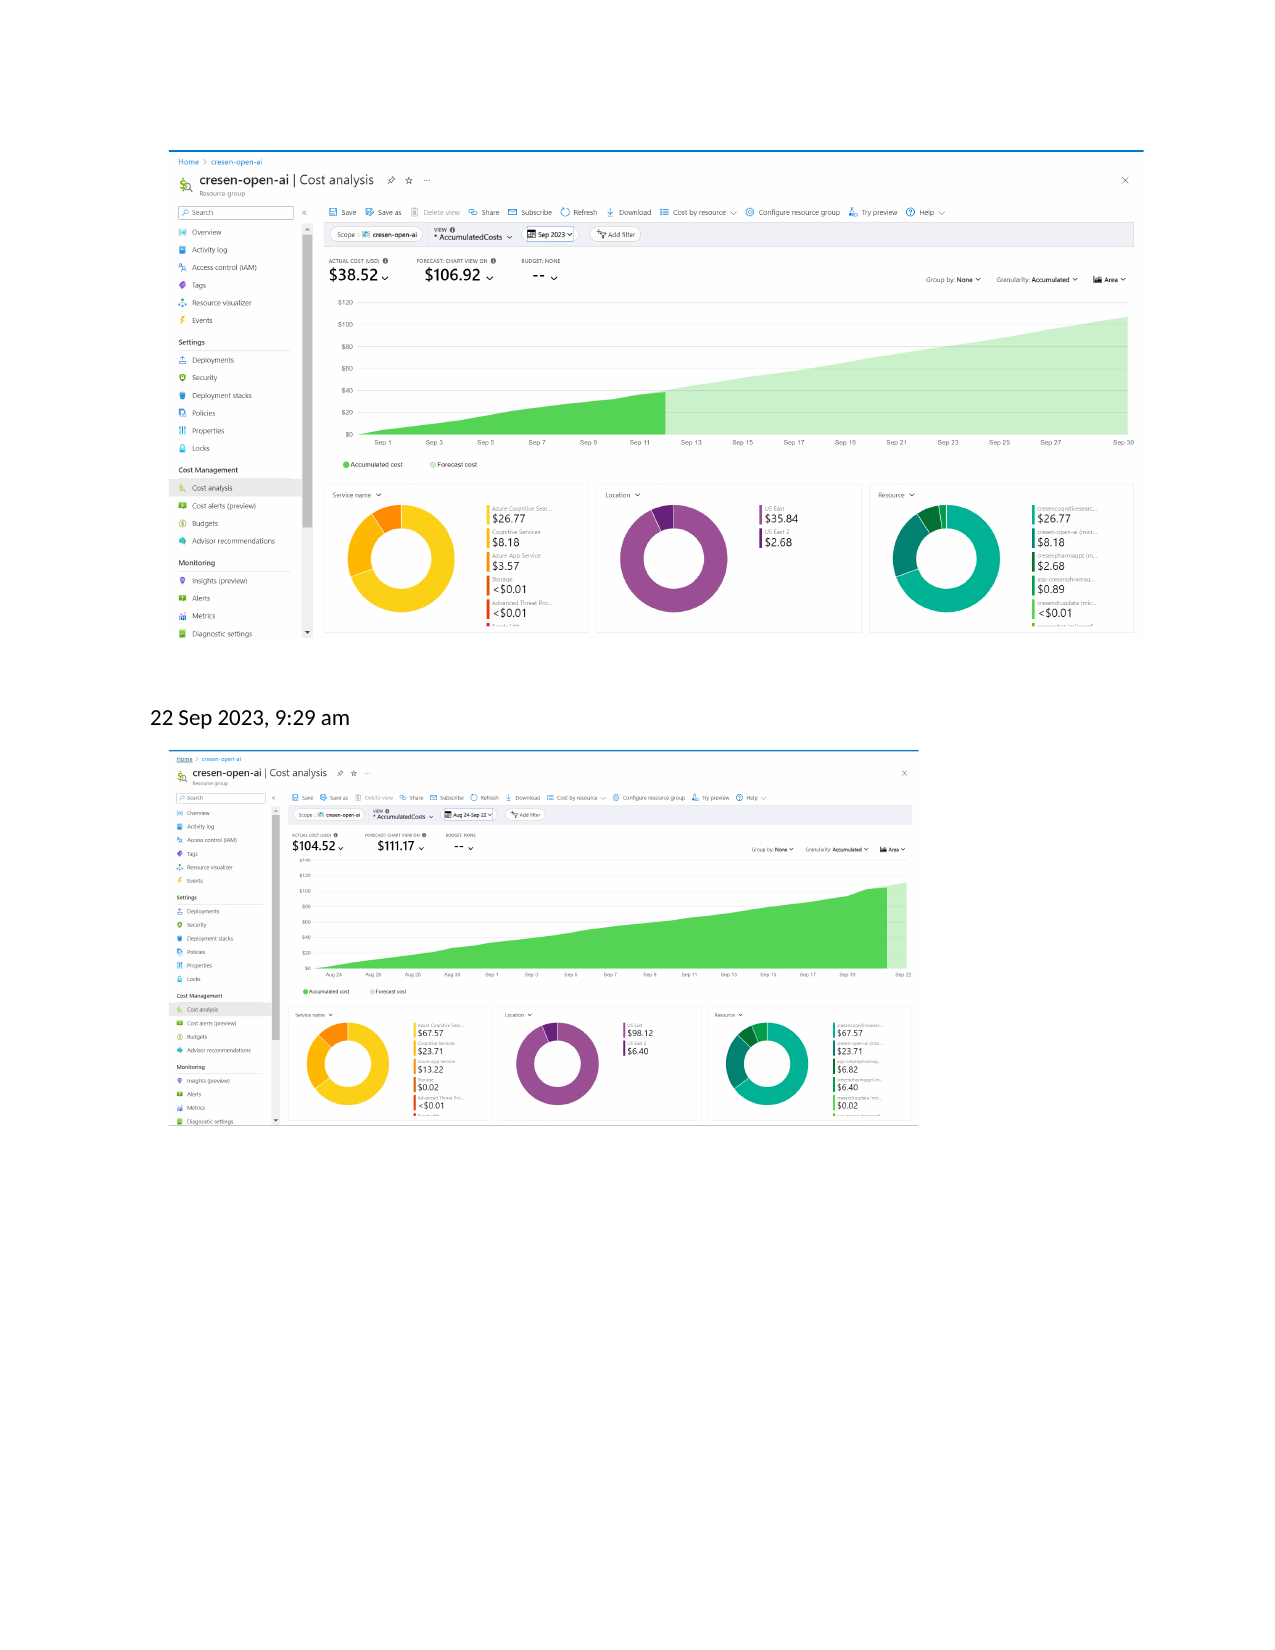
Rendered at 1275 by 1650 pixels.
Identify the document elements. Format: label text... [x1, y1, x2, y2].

text 22 Sep 2023, 9:29 am [150, 703, 1125, 731]
